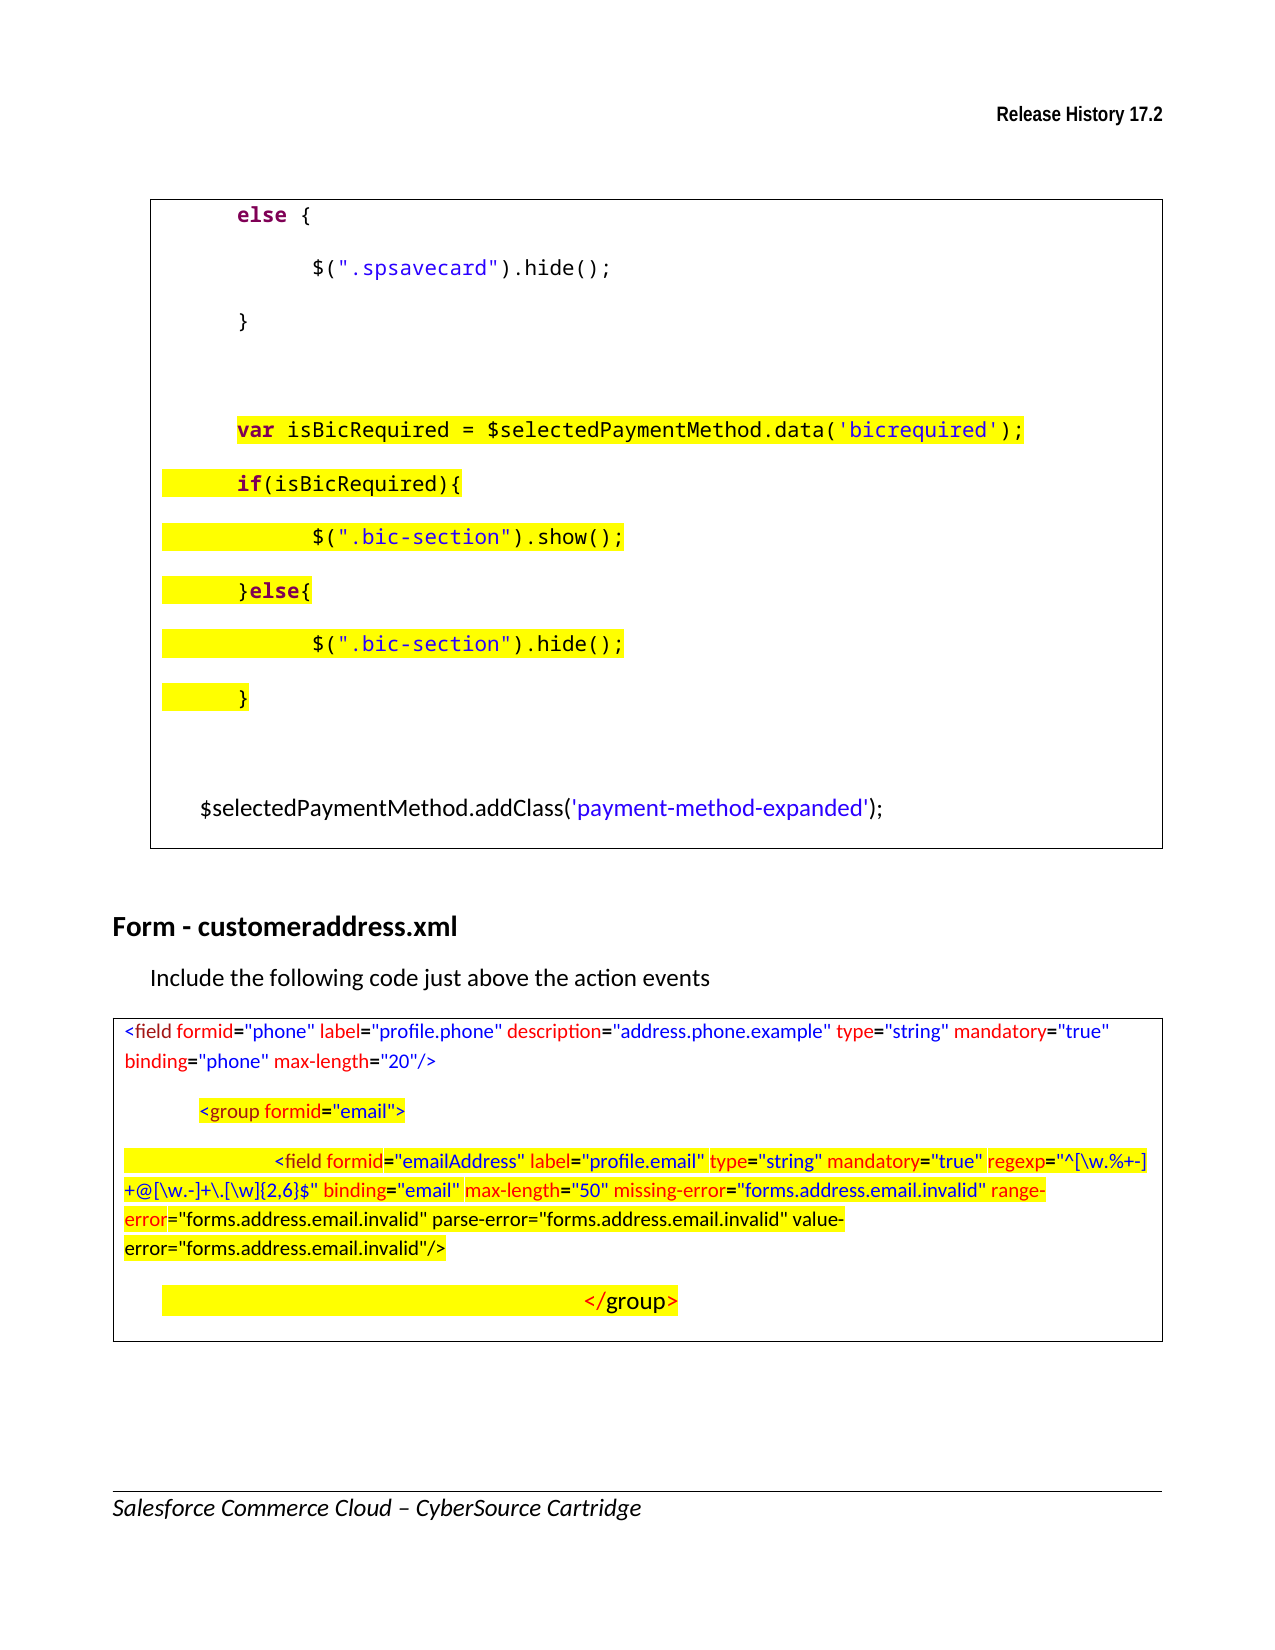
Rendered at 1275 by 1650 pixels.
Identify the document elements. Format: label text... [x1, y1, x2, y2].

subtitle Form - customeraddress.xml [112, 908, 1162, 944]
text Include the following code just above the action events [150, 962, 1162, 992]
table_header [151, 200, 1162, 847]
table_header <field formid="phone" label="profile.phone" description="address.phone.example" type="string" mandatory="true" binding="phone" max-length="20"/> <group formid="email"> <field formid="emailAddress" label="profile.email" type="string" mandatory="true" regexp="^[\w.%+-]+@[\w.-]+\.[\w]{2,6}$" binding="email" max-length="50" missing-error="forms.address.email.invalid" range-error="forms.address.email.invalid" parse-error="forms.address.email.invalid" value-error="forms.address.email.invalid"/> </group> [114, 1019, 1162, 1341]
